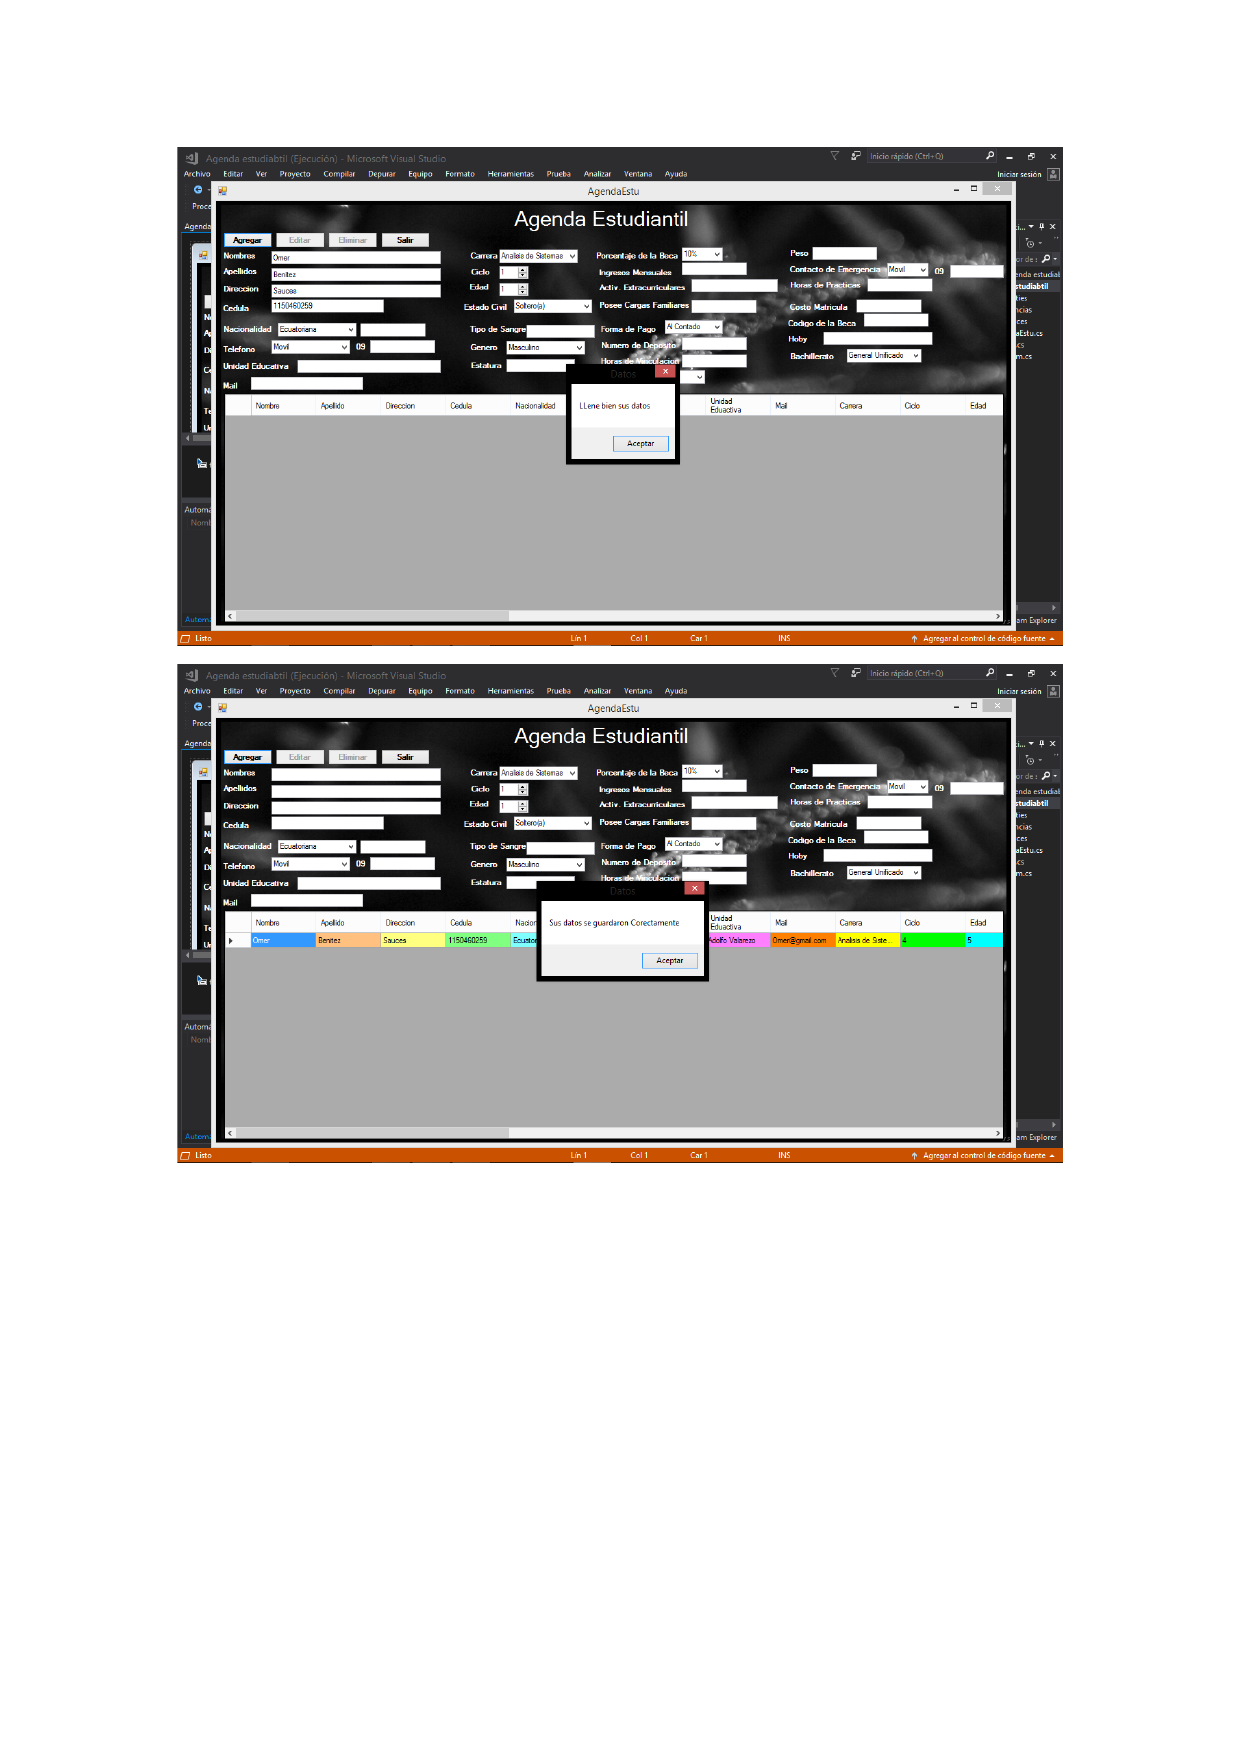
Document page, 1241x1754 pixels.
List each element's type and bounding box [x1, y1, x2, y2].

picture [177, 664, 1063, 1163]
picture [177, 147, 1063, 646]
